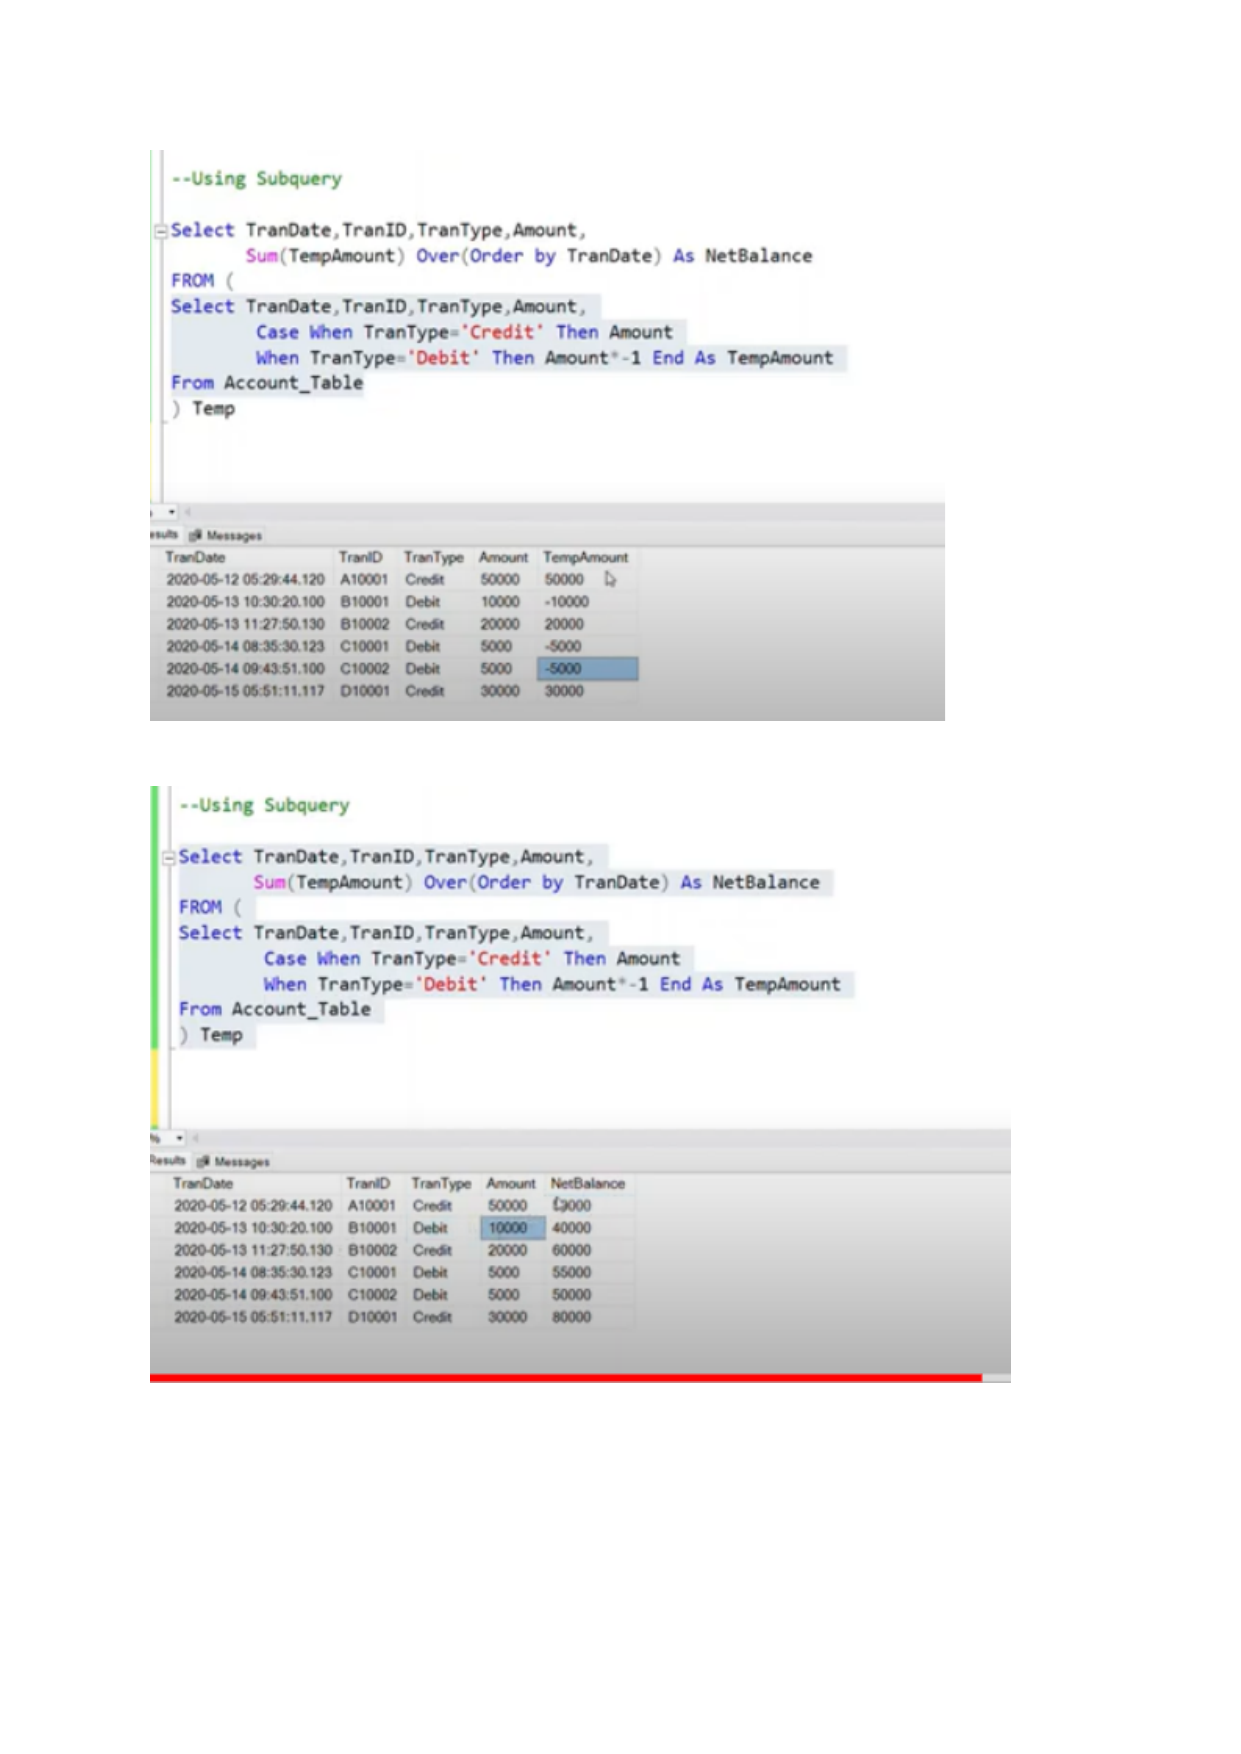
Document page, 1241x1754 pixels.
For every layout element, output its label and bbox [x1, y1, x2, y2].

picture [150, 150, 946, 721]
picture [150, 786, 1011, 1383]
